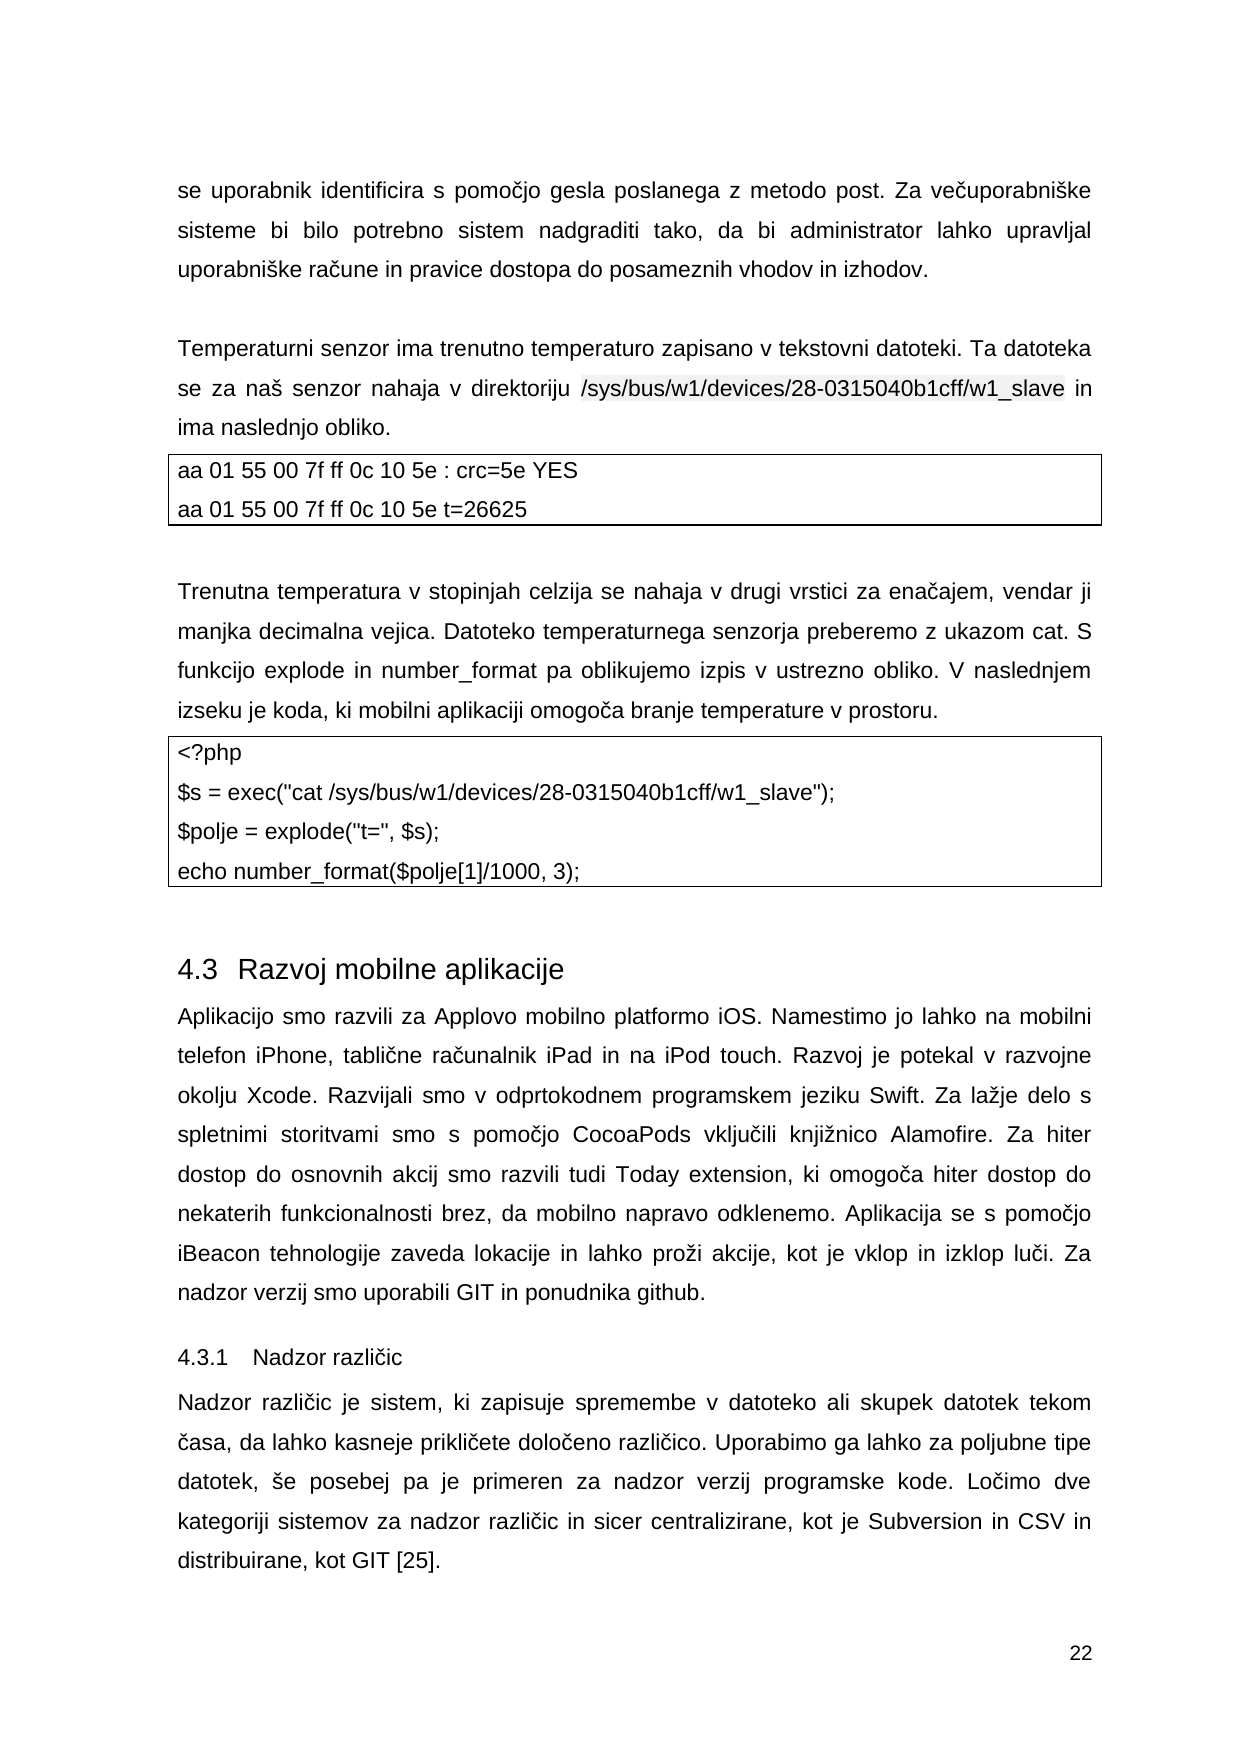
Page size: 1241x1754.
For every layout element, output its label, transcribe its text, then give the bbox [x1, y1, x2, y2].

text $polje = explode("t=", $s); [169, 815, 1101, 844]
subtitle Nadzor različic [177, 1343, 1092, 1370]
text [177, 177, 1092, 282]
text Temperaturni senzor ima trenutno temperaturo zapisano v tekstovni datoteki. Ta datoteka se za naš senzor nahaja v direktoriju /sys/bus/w1/devices/28-0315040b1cff/w1_slave in ima naslednjo obliko. [177, 335, 1092, 440]
text aa 01 55 00 7f ff 0c 10 5e : crc=5e YES [169, 455, 1101, 483]
text Trenutna temperatura v stopinjah celzija se nahaja v drugi vrstici za enačajem, vendar ji manjka decimalna vejica. Datoteko temperaturnega senzorja preberemo z ukazom cat. S funkcijo explode in number_format pa oblikujemo izpis v ustrezno obliko. V naslednjem izseku je koda, ki mobilni aplikaciji omogoča branje temperature v prostoru. [177, 578, 1092, 723]
text Nadzor različic je sistem, ki zapisuje spremembe v datoteko ali skupek datotek tekom časa, da lahko kasneje prikličete določeno različico. Uporabimo ga lahko za poljubne tipe datotek, še posebej pa je primeren za nadzor verzij programske kode. Ločimo dve kategoriji sistemov za nadzor različic in sicer centralizirane, kot je Subversion in CSV in distribuirane, kot GIT [25]. [177, 1389, 1092, 1573]
subtitle Razvoj mobilne aplikacije [177, 952, 1092, 986]
text $s = exec("cat /sys/bus/w1/devices/28-0315040b1cff/w1_slave"); [169, 776, 1101, 805]
text aa 01 55 00 7f ff 0c 10 5e t=26625 [169, 493, 1101, 524]
text <?php [169, 737, 1101, 766]
text Aplikacijo smo razvili za Applovo mobilno platformo iOS. Namestimo jo lahko na mobilni telefon iPhone, tablične računalnik iPad in na iPod touch. Razvoj je potekal v razvojne okolju Xcode. Razvijali smo v odprtokodnem programskem jeziku Swift. Za lažje delo s spletnimi storitvami smo s pomočjo CocoaPods vključili knjižnico Alamofire. Za hiter dostop do osnovnih akcij smo razvili tudi Today extension, ki omogoča hiter dostop do nekaterih funkcionalnosti brez, da mobilno napravo odklenemo. Aplikacija se s pomočjo iBeacon tehnologije zaveda lokacije in lahko proži akcije, kot je vklop in izklop luči. Za nadzor verzij smo uporabili GIT in ponudnika github. [177, 1003, 1092, 1305]
text echo number_format($polje[1]/1000, 3); [169, 854, 1101, 886]
